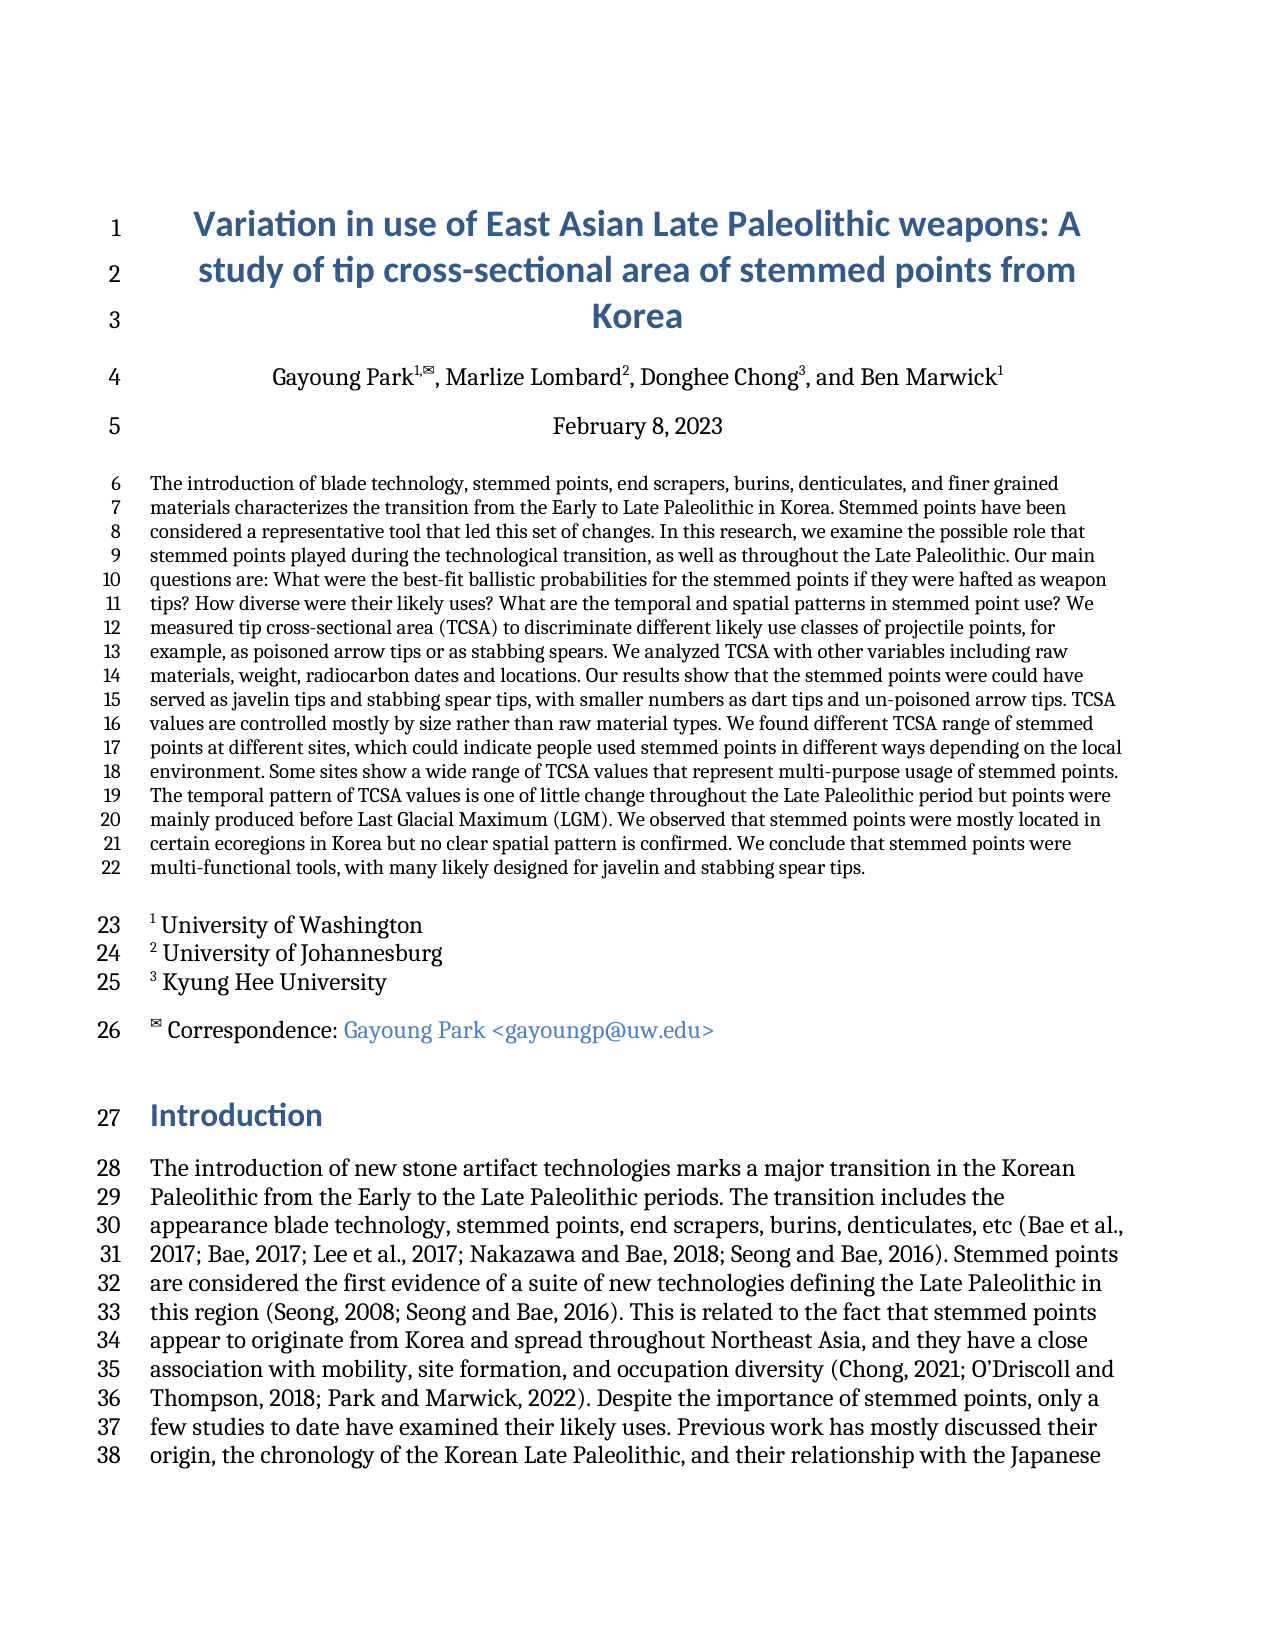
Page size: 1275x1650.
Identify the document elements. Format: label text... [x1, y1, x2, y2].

text 1 University of Washington 2 University of Johannesburg 3 Kyung Hee University [150, 911, 1125, 997]
text February 8, 2023 [150, 412, 1125, 441]
text ✉ Correspondence: Gayoung Park <gayoungp@uw.edu> [150, 1016, 1125, 1044]
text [150, 1154, 1125, 1470]
subtitle Introduction [150, 1094, 1125, 1135]
title Variation in use of East Asian Late Paleolithic weapons: A study of tip cross-sectional area of stemmed points from Korea [150, 200, 1125, 337]
text Gayoung Park1,✉, Marlize Lombard2, Donghee Chong3, and Ben Marwick1 [150, 362, 1125, 391]
text The introduction of blade technology, stemmed points, end scrapers, burins, denticulates, and finer grained materials characterizes the transition from the Early to Late Paleolithic in Korea. Stemmed points have been considered a representative tool that led this set of changes. In this research, we examine the possible role that stemmed points played during the technological transition, as well as throughout the Late Paleolithic. Our main questions are: What were the best-fit ballistic probabilities for the stemmed points if they were hafted as weapon tips? How diverse were their likely uses? What are the temporal and spatial patterns in stemmed point use? We measured tip cross-sectional area (TCSA) to discriminate different likely use classes of projectile points, for example, as poisoned arrow tips or as stabbing spears. We analyzed TCSA with other variables including raw materials, weight, radiocarbon dates and locations. Our results show that the stemmed points were could have served as javelin tips and stabbing spear tips, with smaller numbers as dart tips and un-poisoned arrow tips. TCSA values are controlled mostly by size rather than raw material types. We found different TCSA range of stemmed points at different sites, which could indicate people used stemmed points in different ways depending on the local environment. Some sites show a wide range of TCSA values that represent multi-purpose usage of stemmed points. The temporal pattern of TCSA values is one of little change throughout the Late Paleolithic period but points were mainly produced before Last Glacial Maximum (LGM). We observed that stemmed points were mostly located in certain ecoregions in Korea but no clear spatial pattern is confirmed. We conclude that stemmed points were multi-functional tools, with many likely designed for javelin and stabbing spear tips. [150, 472, 1125, 879]
